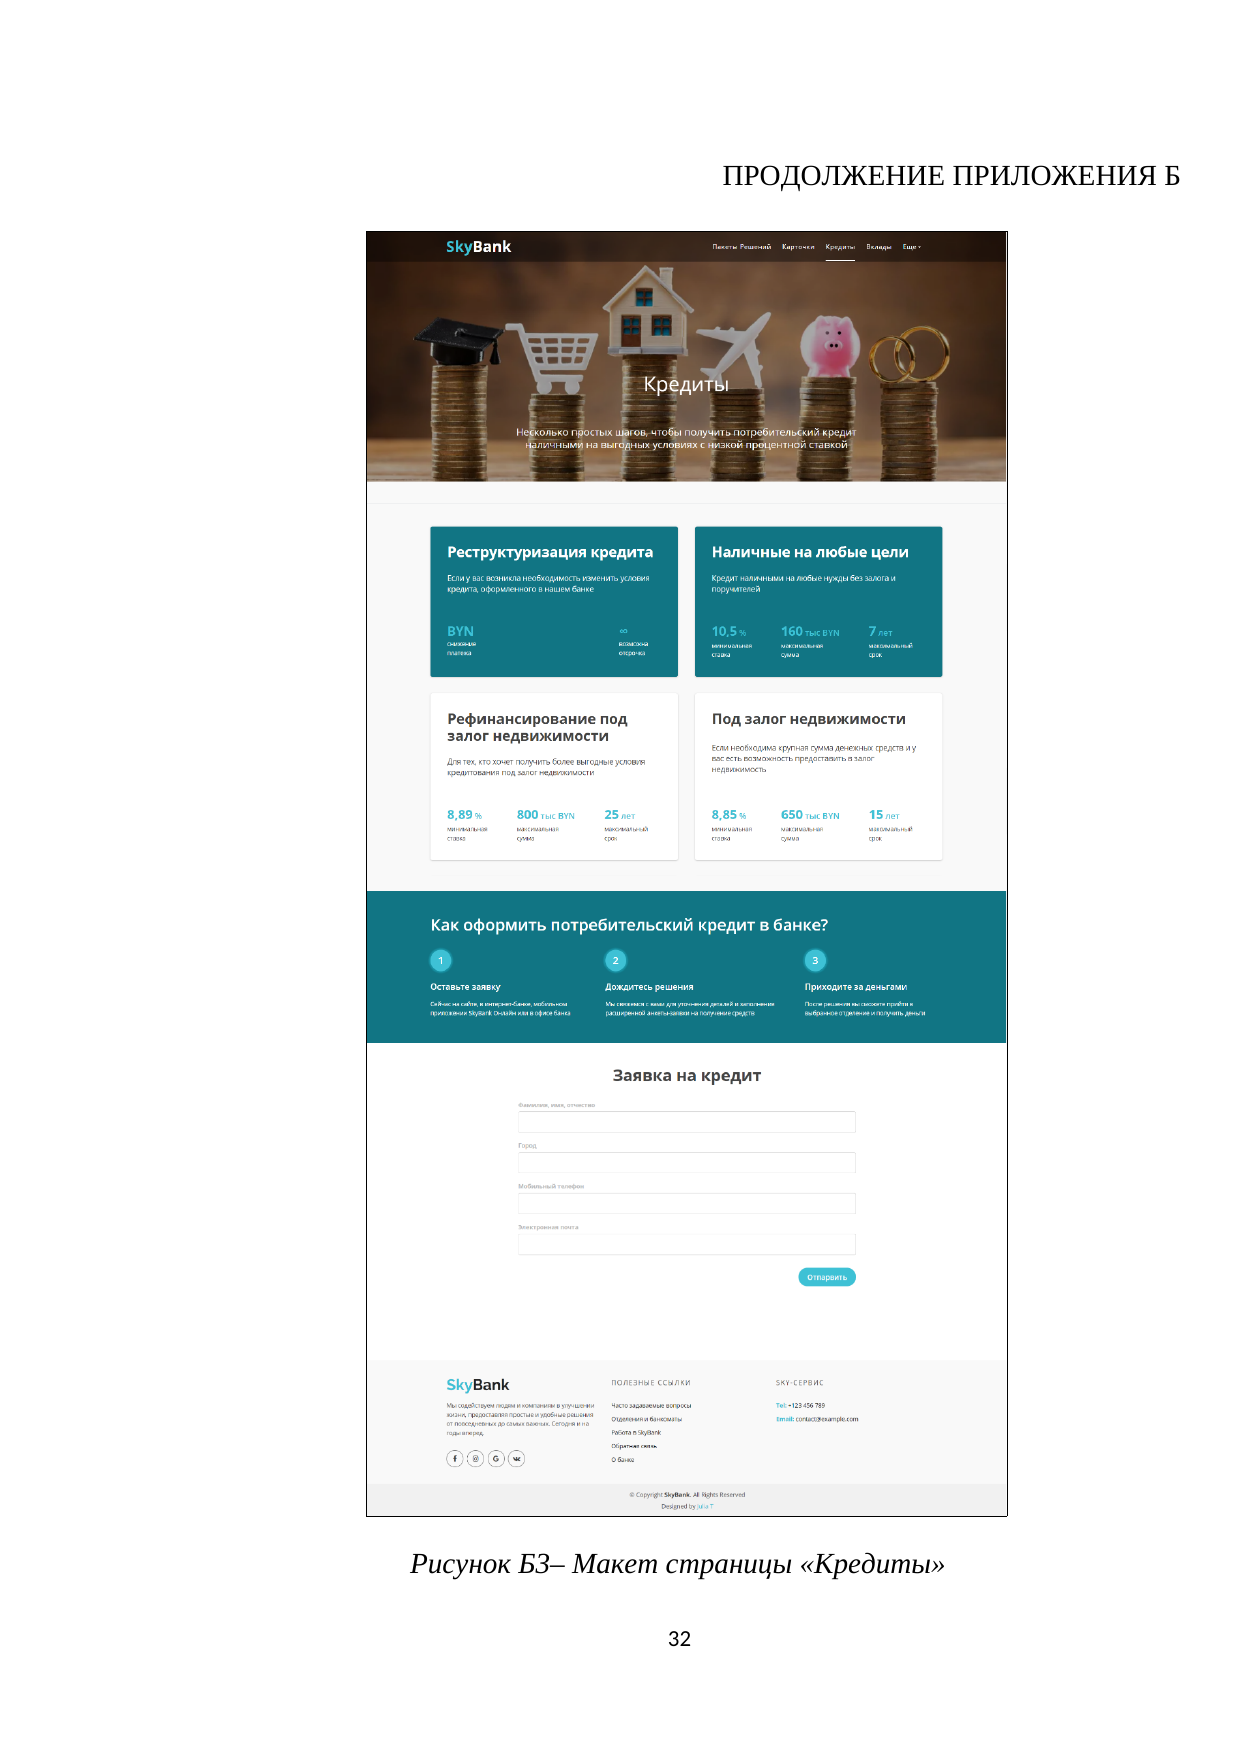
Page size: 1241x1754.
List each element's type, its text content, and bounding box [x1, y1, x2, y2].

text Рисунок Б3– Макет страницы «Кредиты» [177, 1543, 1181, 1581]
text ПРОДОЛЖЕНИЕ ПРИЛОЖЕНИЯ Б [177, 156, 1181, 193]
picture [367, 232, 1007, 1516]
